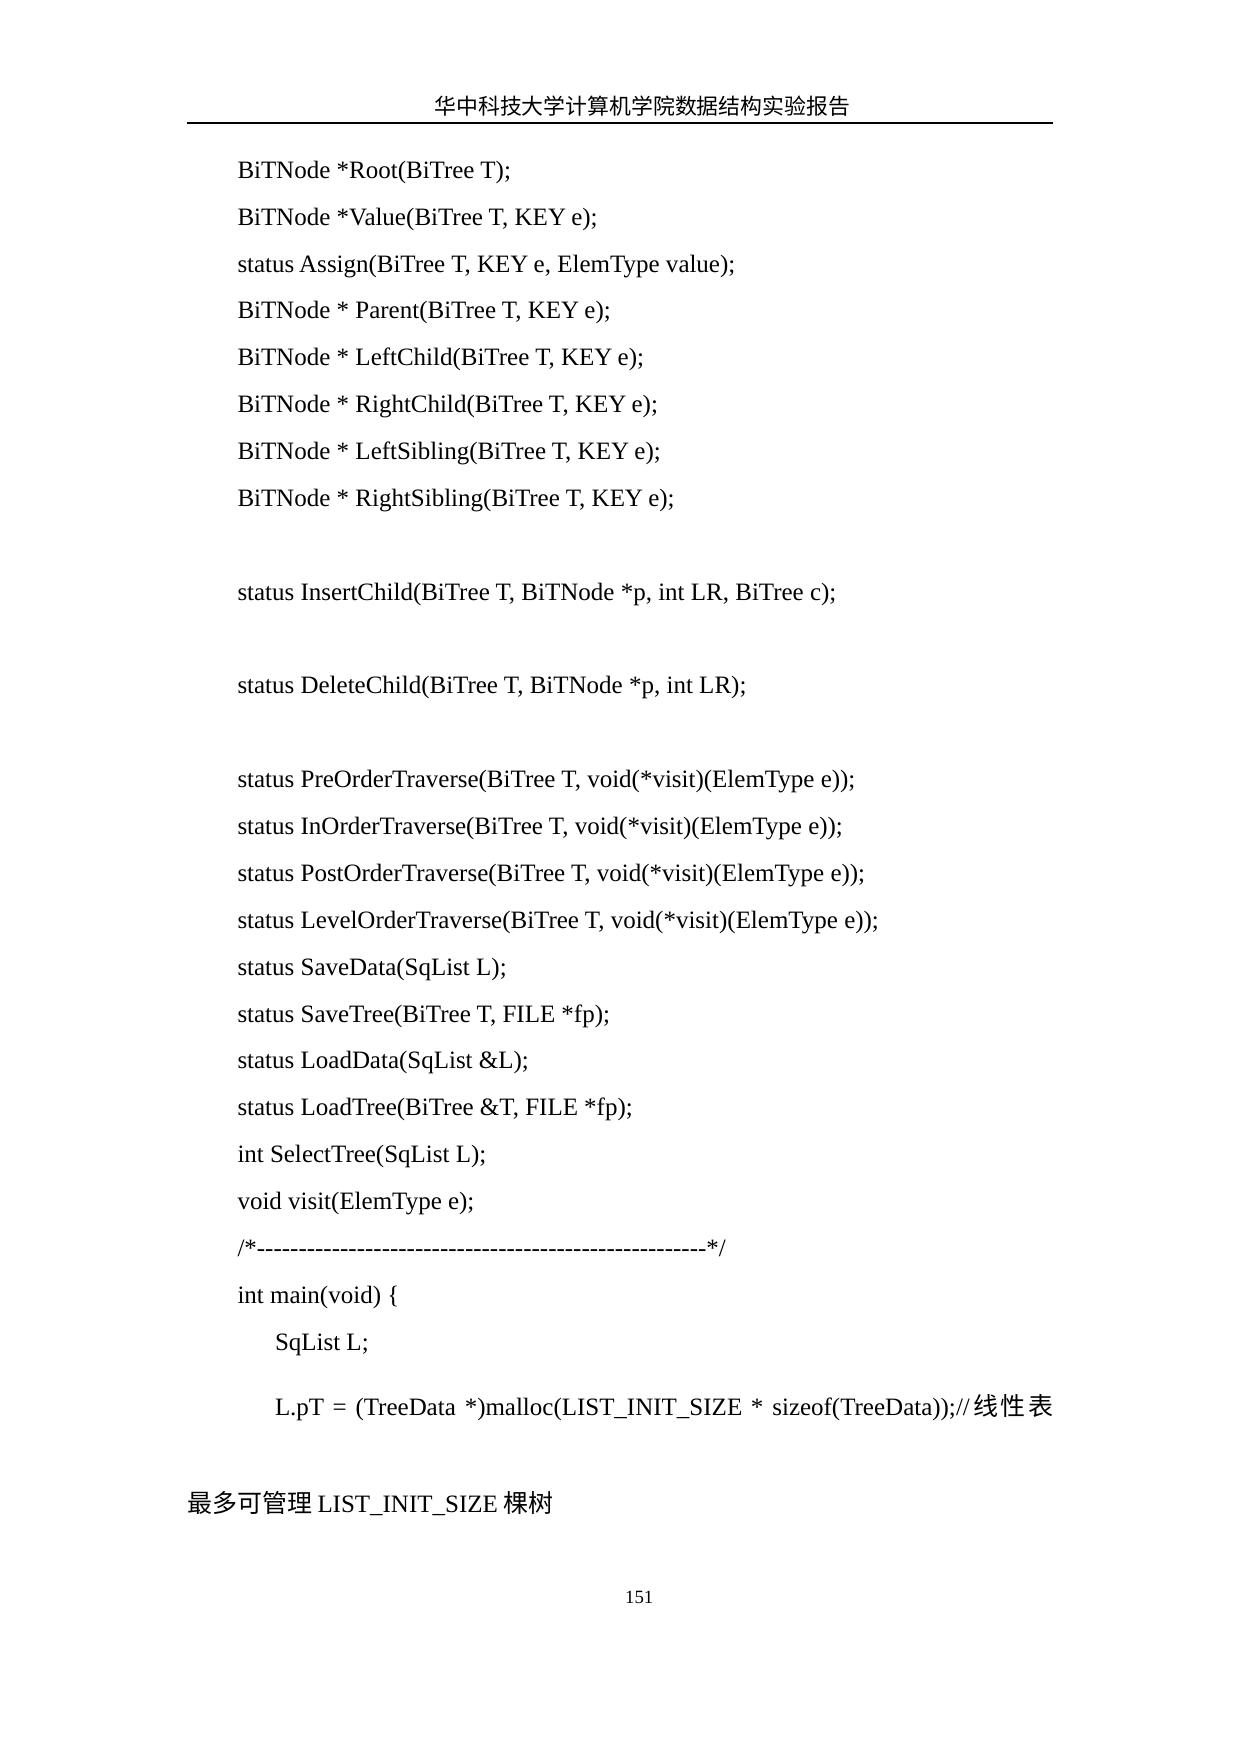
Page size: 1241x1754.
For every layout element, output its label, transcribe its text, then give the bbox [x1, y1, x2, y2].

text status SaveData(SqList L); [187, 950, 1053, 982]
text status SaveTree(BiTree T, FILE *fp); [187, 997, 1053, 1029]
text status PostOrderTraverse(BiTree T, void(*visit)(ElemType e)); [187, 856, 1053, 889]
text int SelectTree(SqList L); [187, 1137, 1053, 1170]
text status PreOrderTraverse(BiTree T, void(*visit)(ElemType e)); [187, 762, 1053, 795]
text void visit(ElemType e); [187, 1184, 1053, 1217]
text status LoadData(SqList &L); [187, 1044, 1053, 1076]
text status DeleteChild(BiTree T, BiTNode *p, int LR); [187, 669, 1053, 701]
text BiTNode *Value(BiTree T, KEY e); [187, 200, 1053, 232]
text SqList L; [187, 1325, 1053, 1357]
text BiTNode * LeftChild(BiTree T, KEY e); [187, 341, 1053, 373]
text BiTNode *Root(BiTree T); [187, 153, 1053, 186]
text /*------------------------------------------------------*/ [187, 1231, 1053, 1264]
text status LoadTree(BiTree &T, FILE *fp); [187, 1091, 1053, 1123]
text status InOrderTraverse(BiTree T, void(*visit)(ElemType e)); [187, 809, 1053, 842]
text L.pT = (TreeData *)malloc(LIST_INIT_SIZE * sizeof(TreeData));//线性表最多可管理LIST_INIT_SIZE棵树 [187, 1372, 1053, 1534]
text BiTNode * RightChild(BiTree T, KEY e); [187, 387, 1053, 420]
text int main(void) { [187, 1278, 1053, 1311]
text BiTNode * LeftSibling(BiTree T, KEY e); [187, 434, 1053, 467]
text status Assign(BiTree T, KEY e, ElemType value); [187, 247, 1053, 279]
text BiTNode * Parent(BiTree T, KEY e); [187, 294, 1053, 326]
text status InsertChild(BiTree T, BiTNode *p, int LR, BiTree c); [187, 575, 1053, 607]
text status LevelOrderTraverse(BiTree T, void(*visit)(ElemType e)); [187, 903, 1053, 936]
text BiTNode * RightSibling(BiTree T, KEY e); [187, 481, 1053, 514]
